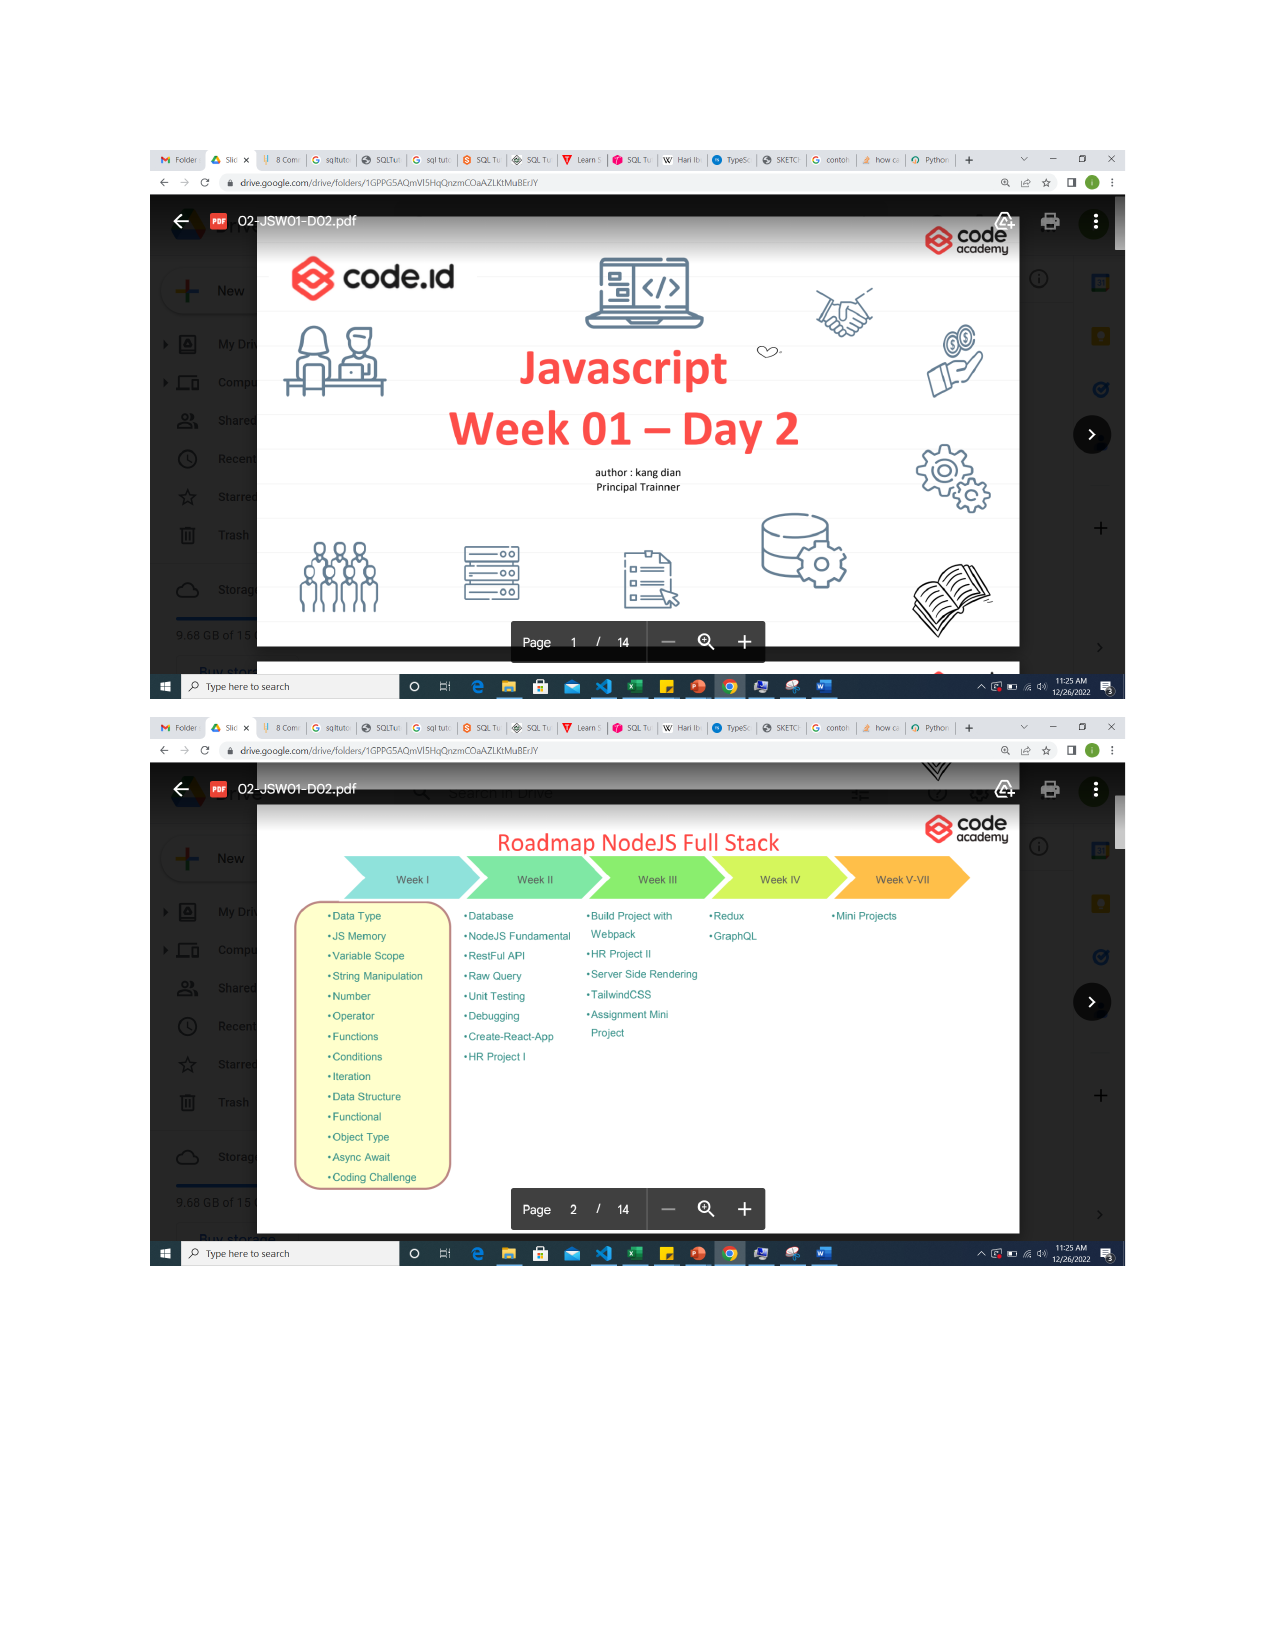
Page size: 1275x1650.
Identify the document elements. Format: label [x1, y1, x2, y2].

picture [150, 150, 1125, 699]
picture [150, 717, 1125, 1266]
